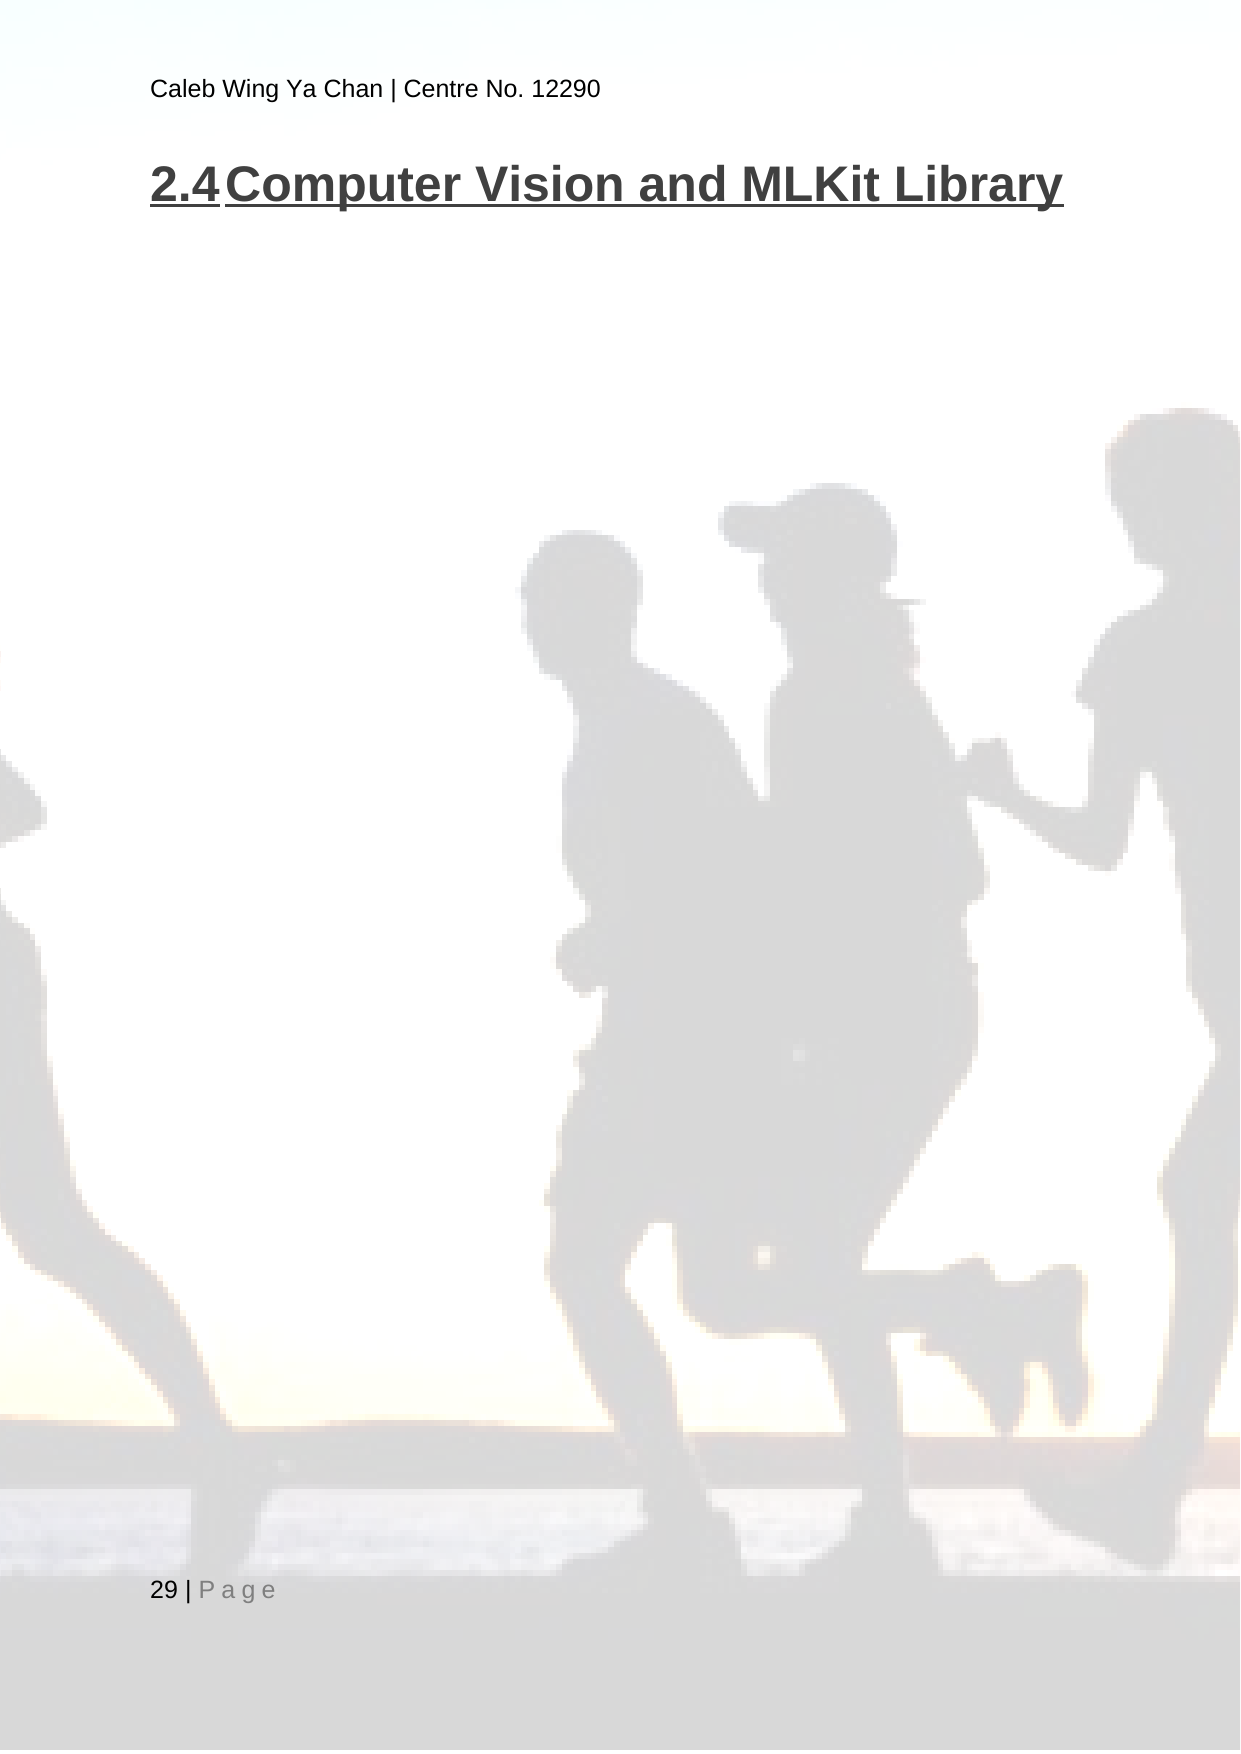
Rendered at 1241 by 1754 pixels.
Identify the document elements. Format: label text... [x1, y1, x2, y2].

subtitle Computer Vision and MLKit Library [150, 154, 1090, 212]
